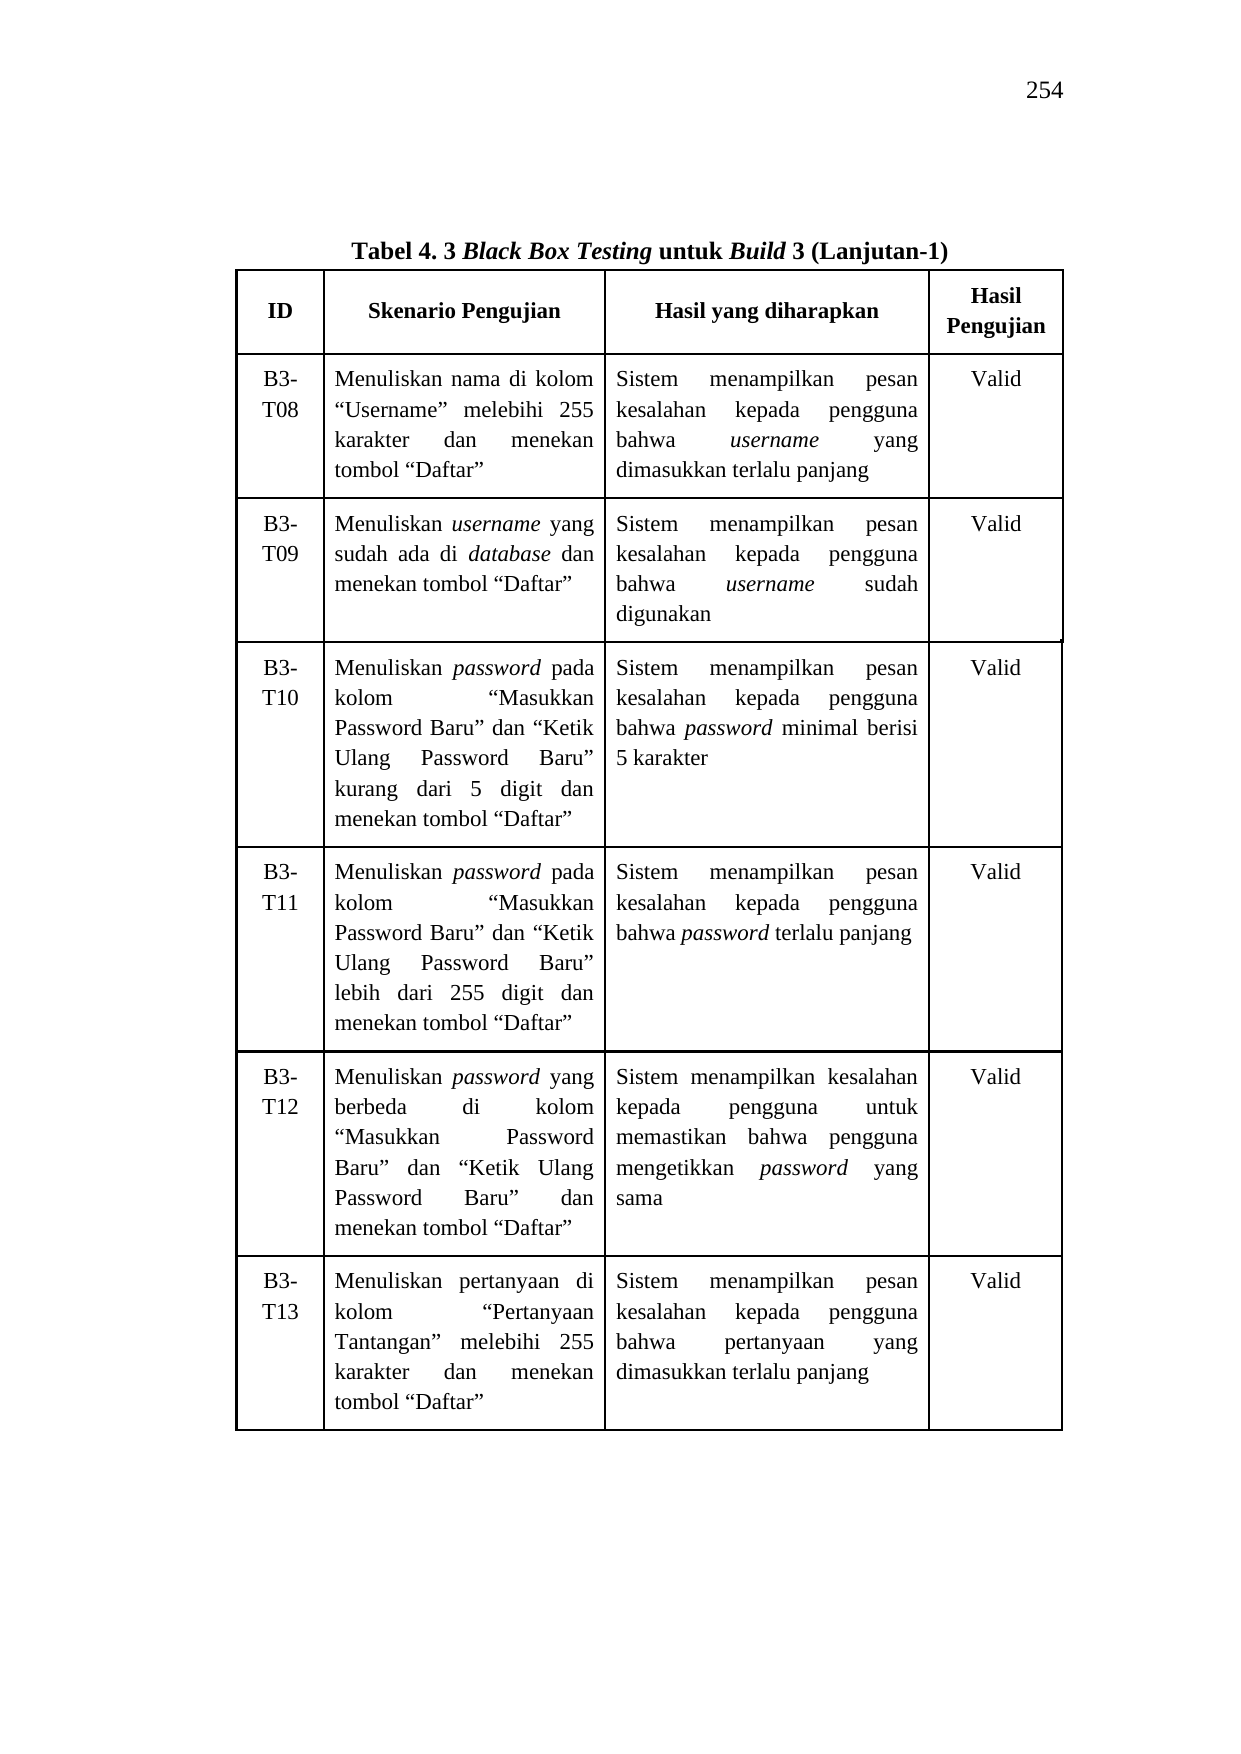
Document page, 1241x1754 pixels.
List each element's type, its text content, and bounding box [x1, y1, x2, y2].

text Tabel 4. 3 Black Box Testing untuk Build 3 (Lanjutan-1) [236, 236, 1063, 265]
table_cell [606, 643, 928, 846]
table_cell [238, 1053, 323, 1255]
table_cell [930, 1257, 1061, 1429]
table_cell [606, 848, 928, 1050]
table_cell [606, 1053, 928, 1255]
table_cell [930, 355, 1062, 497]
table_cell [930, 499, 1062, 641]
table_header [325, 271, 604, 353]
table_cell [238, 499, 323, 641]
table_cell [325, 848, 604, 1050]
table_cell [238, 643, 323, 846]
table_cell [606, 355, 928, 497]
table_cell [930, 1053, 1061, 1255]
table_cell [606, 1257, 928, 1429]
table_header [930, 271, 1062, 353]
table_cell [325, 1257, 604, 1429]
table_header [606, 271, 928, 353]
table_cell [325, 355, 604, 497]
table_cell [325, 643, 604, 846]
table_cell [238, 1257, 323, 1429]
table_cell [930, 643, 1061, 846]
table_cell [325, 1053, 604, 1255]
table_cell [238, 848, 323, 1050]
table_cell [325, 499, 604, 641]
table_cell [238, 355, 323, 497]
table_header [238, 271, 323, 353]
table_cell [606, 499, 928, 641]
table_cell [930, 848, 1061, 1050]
